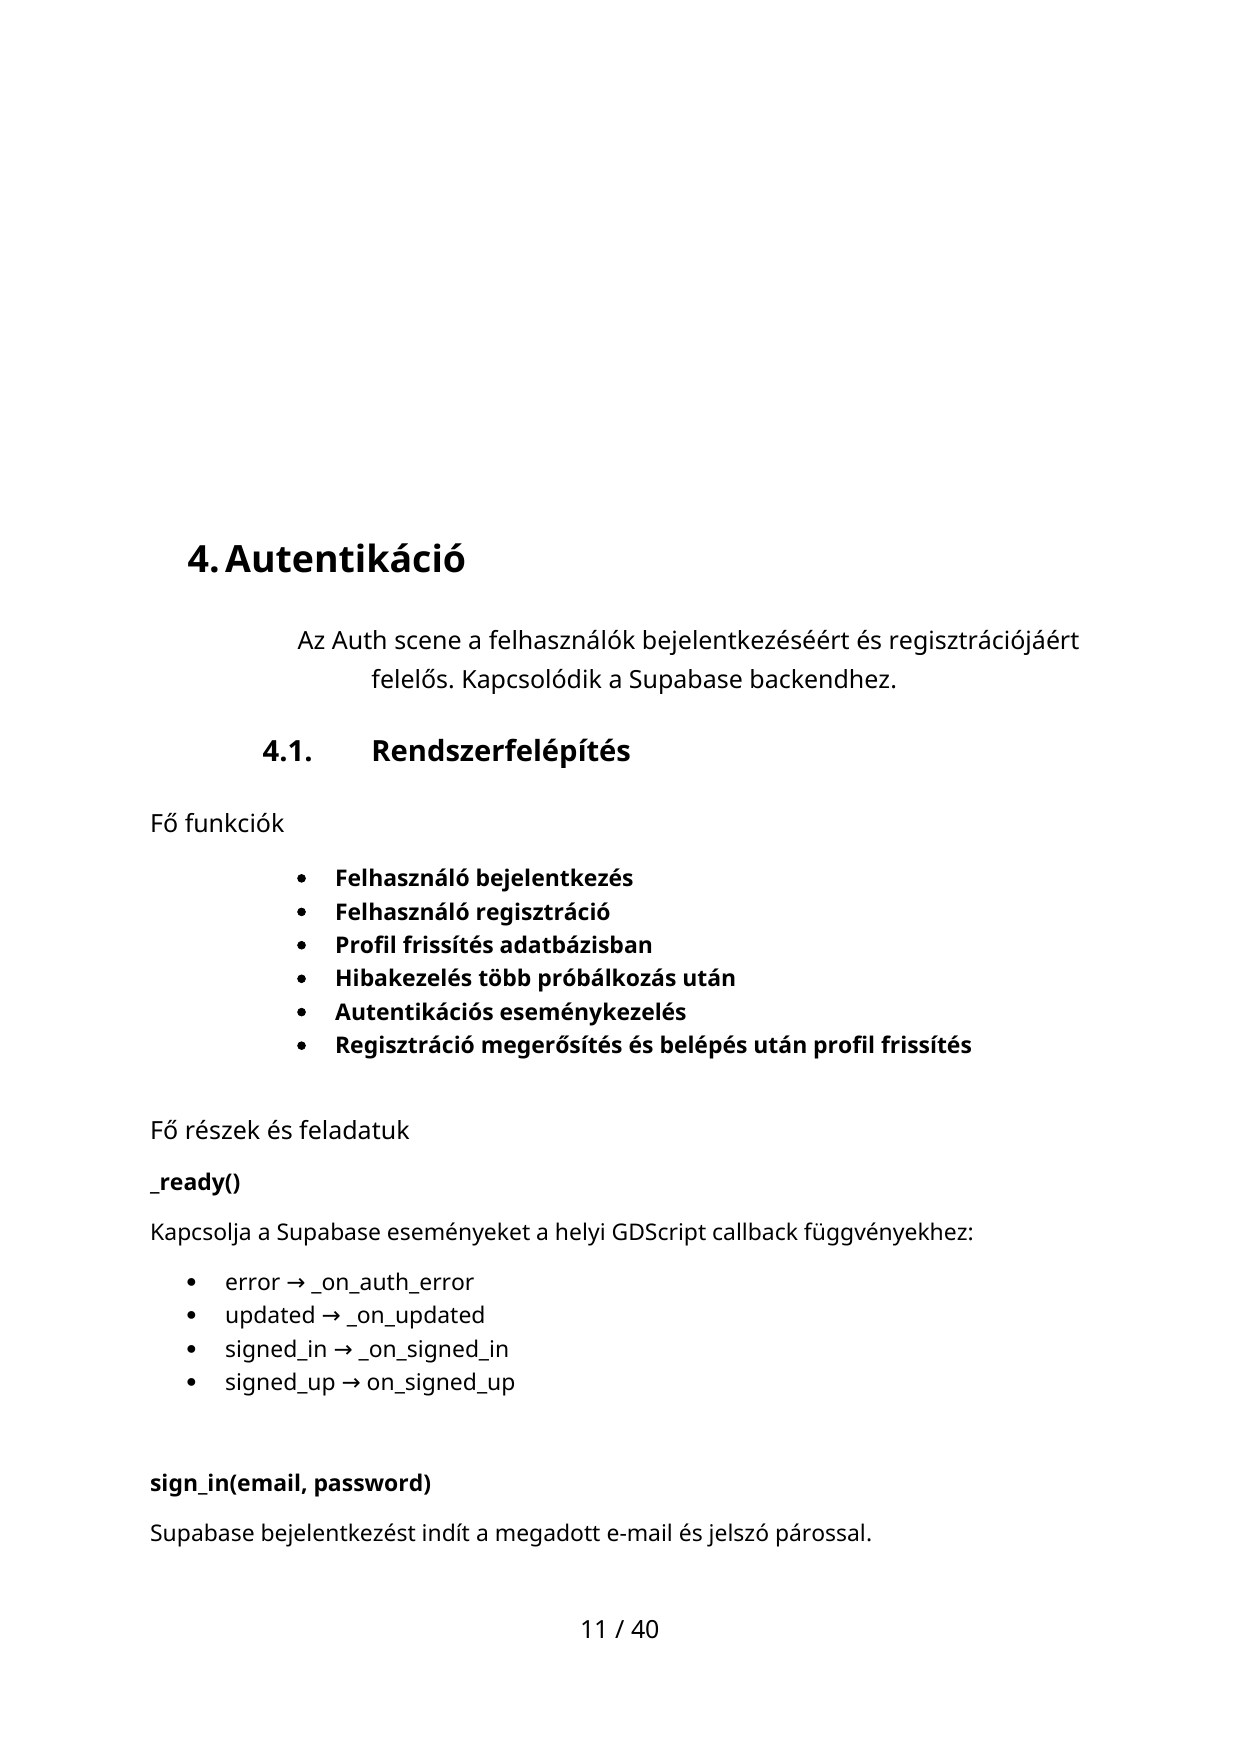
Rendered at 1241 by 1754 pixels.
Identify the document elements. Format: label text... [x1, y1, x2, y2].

text Supabase bejelentkezést indít a megadott e-mail és jelszó párossal. [150, 1517, 1090, 1548]
list Felhasználó bejelentkezés [297, 862, 1090, 893]
list signed_in → _on_signed_in [187, 1333, 1090, 1364]
list error → _on_auth_error [187, 1266, 1090, 1297]
list signed_up → on_signed_up [187, 1366, 1090, 1397]
subtitle Rendszerfelépítés [262, 731, 1090, 770]
list Felhasználó regisztráció [297, 895, 1090, 927]
list Regisztráció megerősítés és belépés után profil frissítés [297, 1029, 1090, 1060]
text Fő részek és feladatuk [150, 1113, 1090, 1147]
list updated → _on_updated [187, 1299, 1090, 1331]
list Autentikációs eseménykezelés [297, 996, 1090, 1027]
text _ready() [150, 1166, 1090, 1197]
text sign_in(email, password) [150, 1467, 1090, 1498]
list Hibakezelés több próbálkozás után [297, 962, 1090, 993]
text Az Auth scene a felhasználók bejelentkezéséért és regisztrációjáért felelős. Kapcsolódik a Supabase backendhez. [224, 622, 1090, 696]
text Fő funkciók [150, 806, 1090, 840]
subtitle Autentikáció [187, 532, 1090, 583]
text Kapcsolja a Supabase eseményeket a helyi GDScript callback függvényekhez: [150, 1216, 1090, 1247]
list Profil frissítés adatbázisban [297, 929, 1090, 960]
